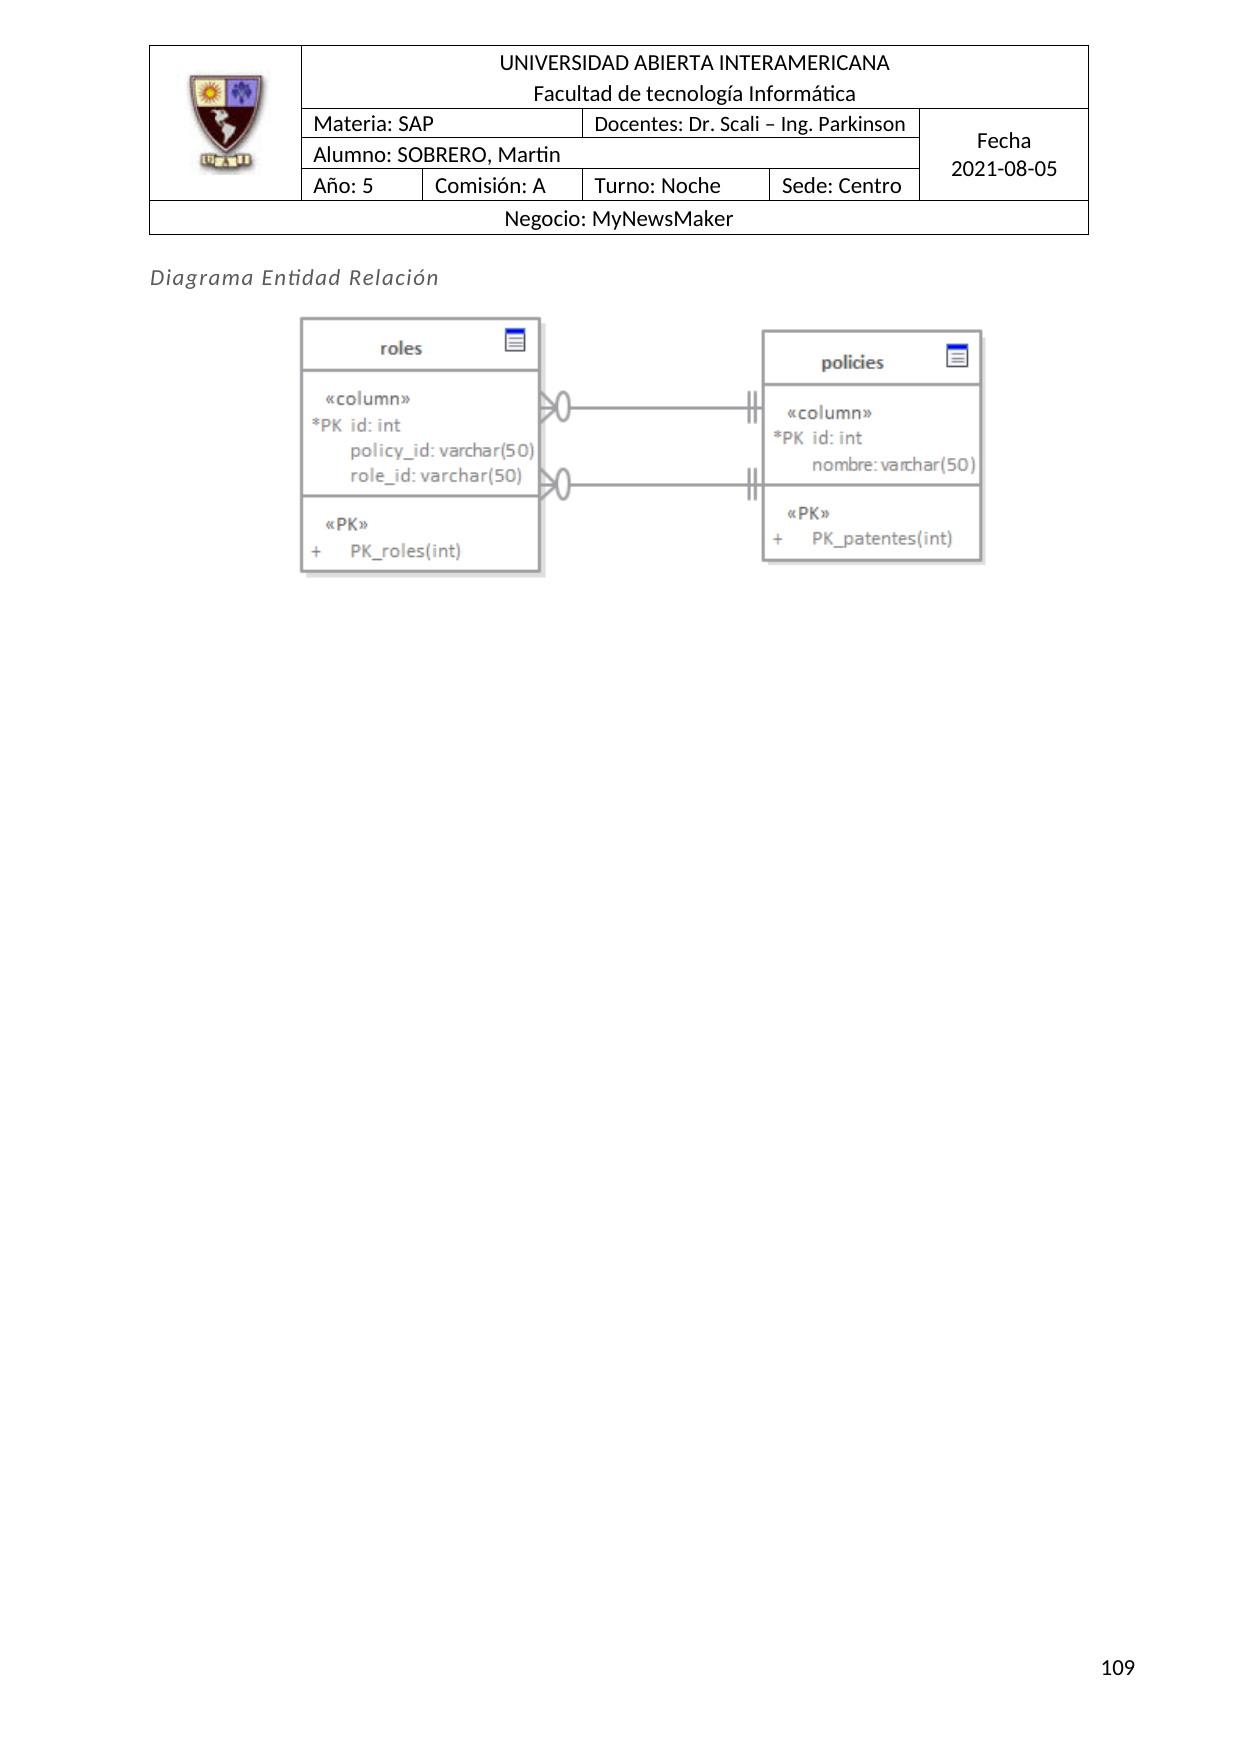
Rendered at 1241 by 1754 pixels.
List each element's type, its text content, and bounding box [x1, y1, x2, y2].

picture [175, 67, 276, 180]
picture [294, 311, 992, 581]
subtitle Diagrama Entidad Relación [150, 263, 1135, 291]
